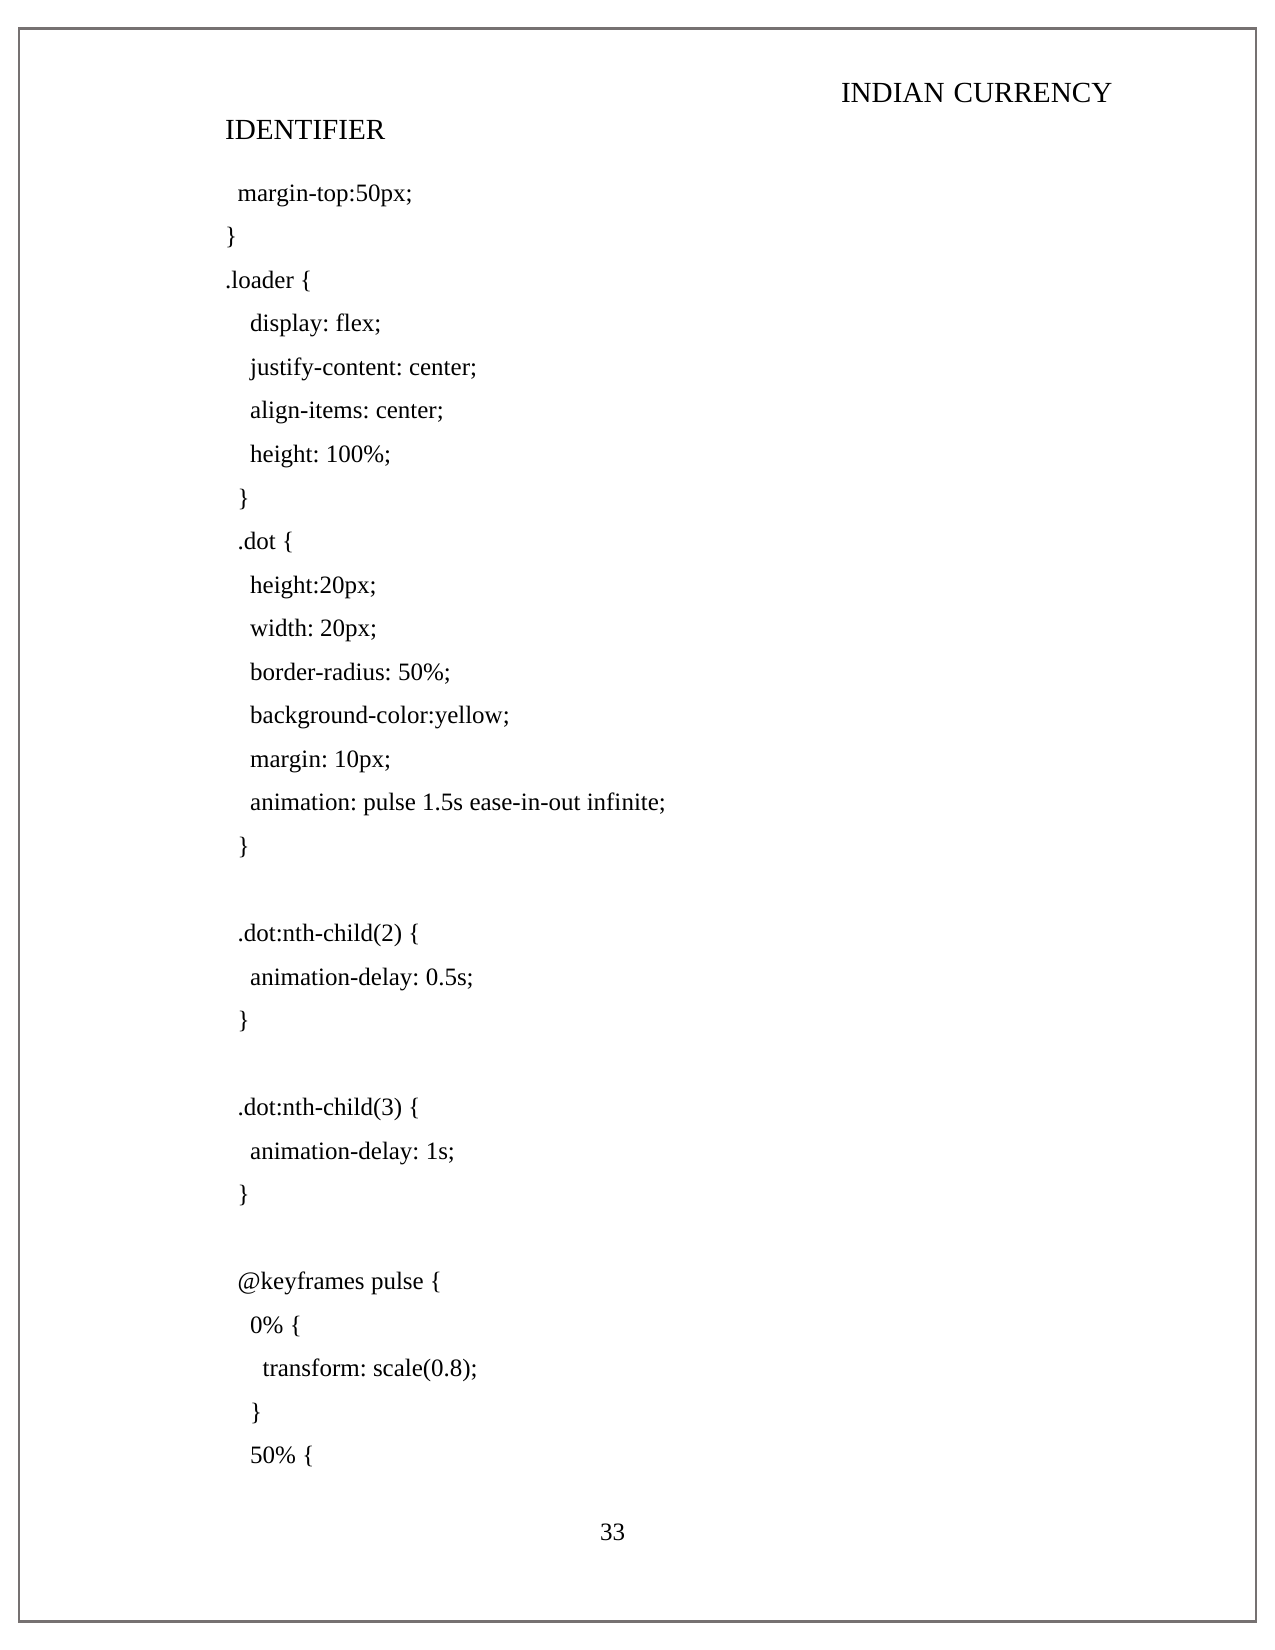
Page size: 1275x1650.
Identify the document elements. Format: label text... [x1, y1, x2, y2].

text animation-delay: 1s; [225, 1136, 1112, 1164]
text align-items: center; [225, 396, 1112, 424]
text animation: pulse 1.5s ease-in-out infinite; [225, 787, 1112, 816]
text background-color:yellow; [225, 700, 1112, 729]
text } [225, 1005, 1112, 1034]
text .dot:nth-child(3) { [225, 1092, 1112, 1121]
text .loader { [225, 265, 1112, 294]
text margin-top:50px; [225, 178, 1112, 207]
text width: 20px; [225, 613, 1112, 642]
text 0% { [225, 1310, 1112, 1339]
text } [225, 221, 1112, 250]
text 50% { [225, 1441, 1112, 1469]
text @keyframes pulse { [225, 1266, 1112, 1295]
text justify-content: center; [225, 352, 1112, 381]
text height: 100%; [225, 439, 1112, 468]
text } [225, 483, 1112, 511]
text } [225, 1397, 1112, 1426]
text .dot:nth-child(2) { [225, 918, 1112, 947]
text margin: 10px; [225, 744, 1112, 773]
text animation-delay: 0.5s; [225, 962, 1112, 990]
text .dot { [225, 526, 1112, 555]
text display: flex; [225, 308, 1112, 337]
text } [225, 831, 1112, 860]
text } [225, 1179, 1112, 1208]
text height:20px; [225, 570, 1112, 598]
text transform: scale(0.8); [225, 1353, 1112, 1382]
text border-radius: 50%; [225, 657, 1112, 686]
